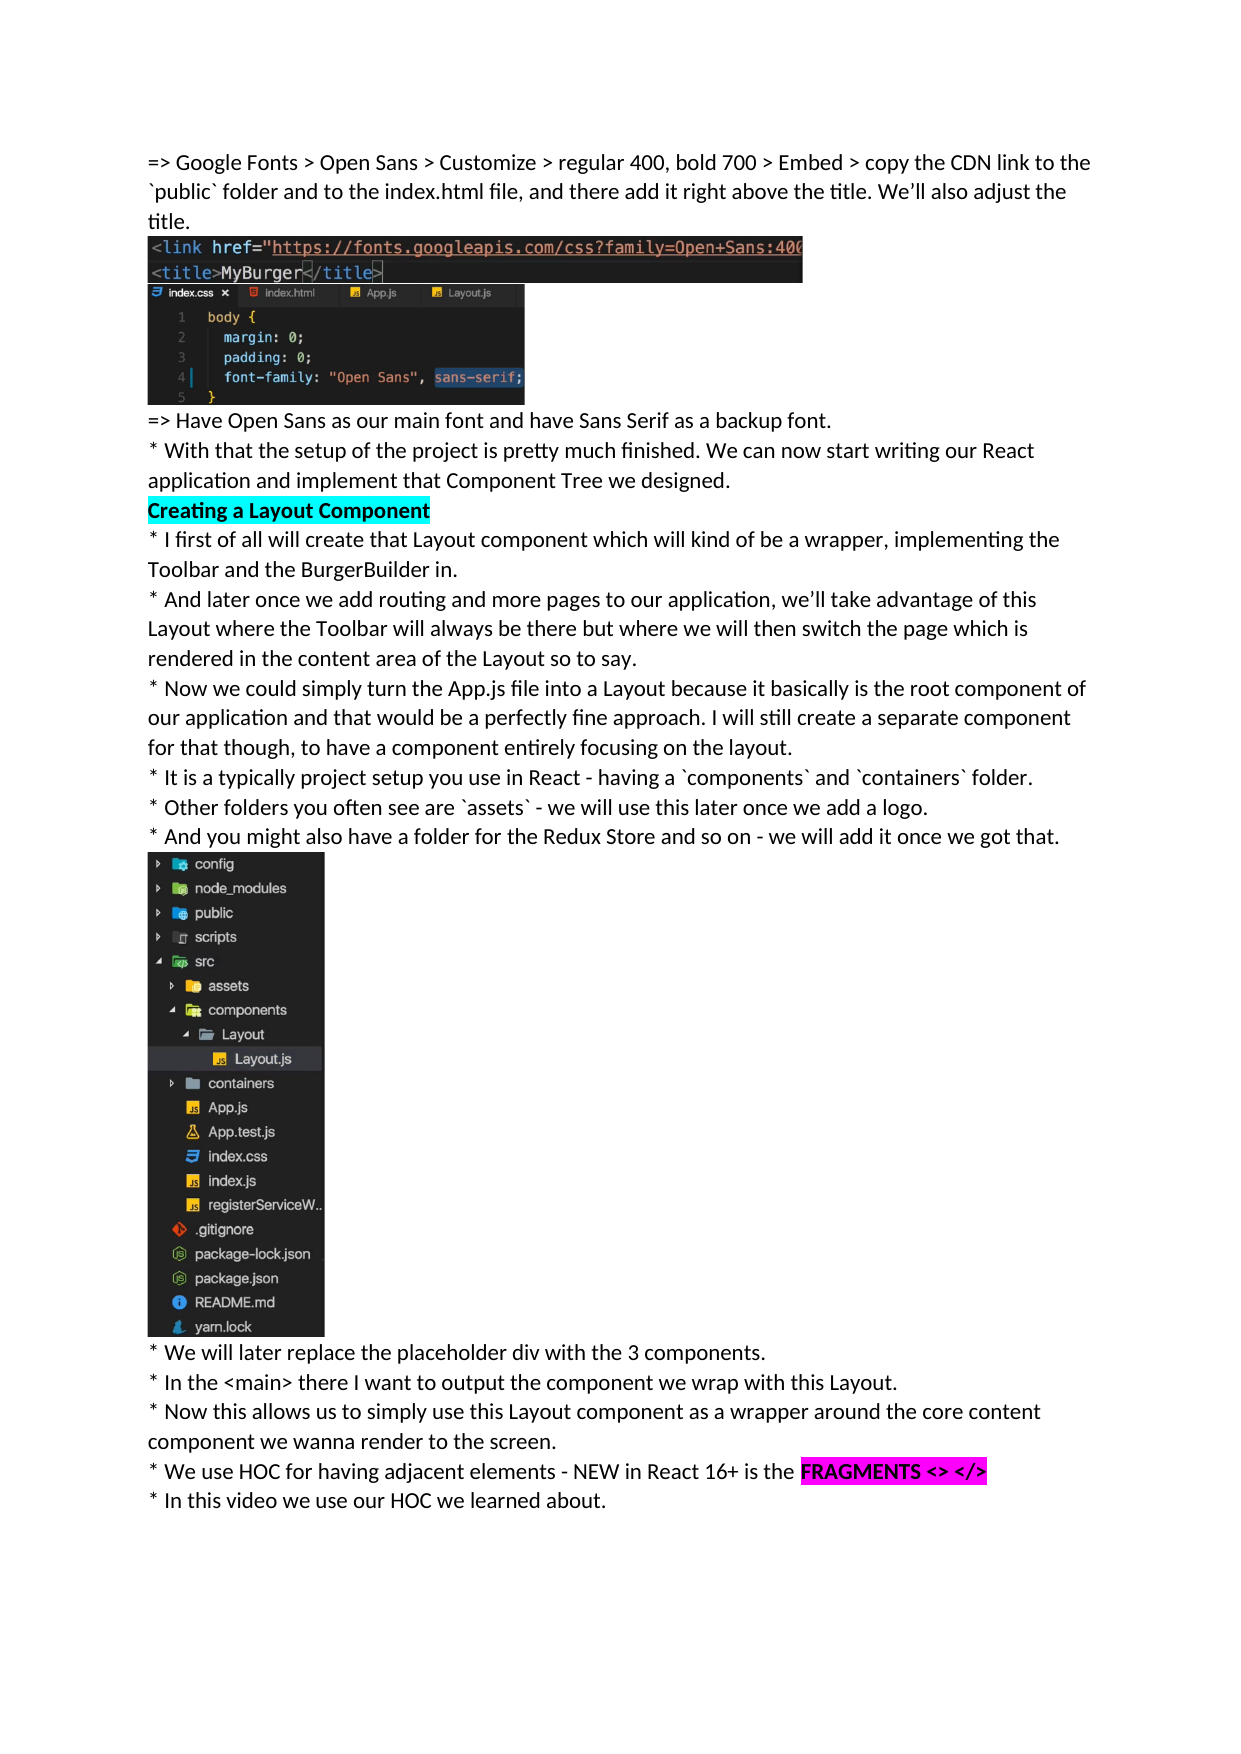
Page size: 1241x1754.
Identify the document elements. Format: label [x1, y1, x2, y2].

picture [147, 236, 803, 283]
picture [147, 852, 325, 1337]
text [148, 148, 1093, 1514]
picture [147, 284, 525, 405]
